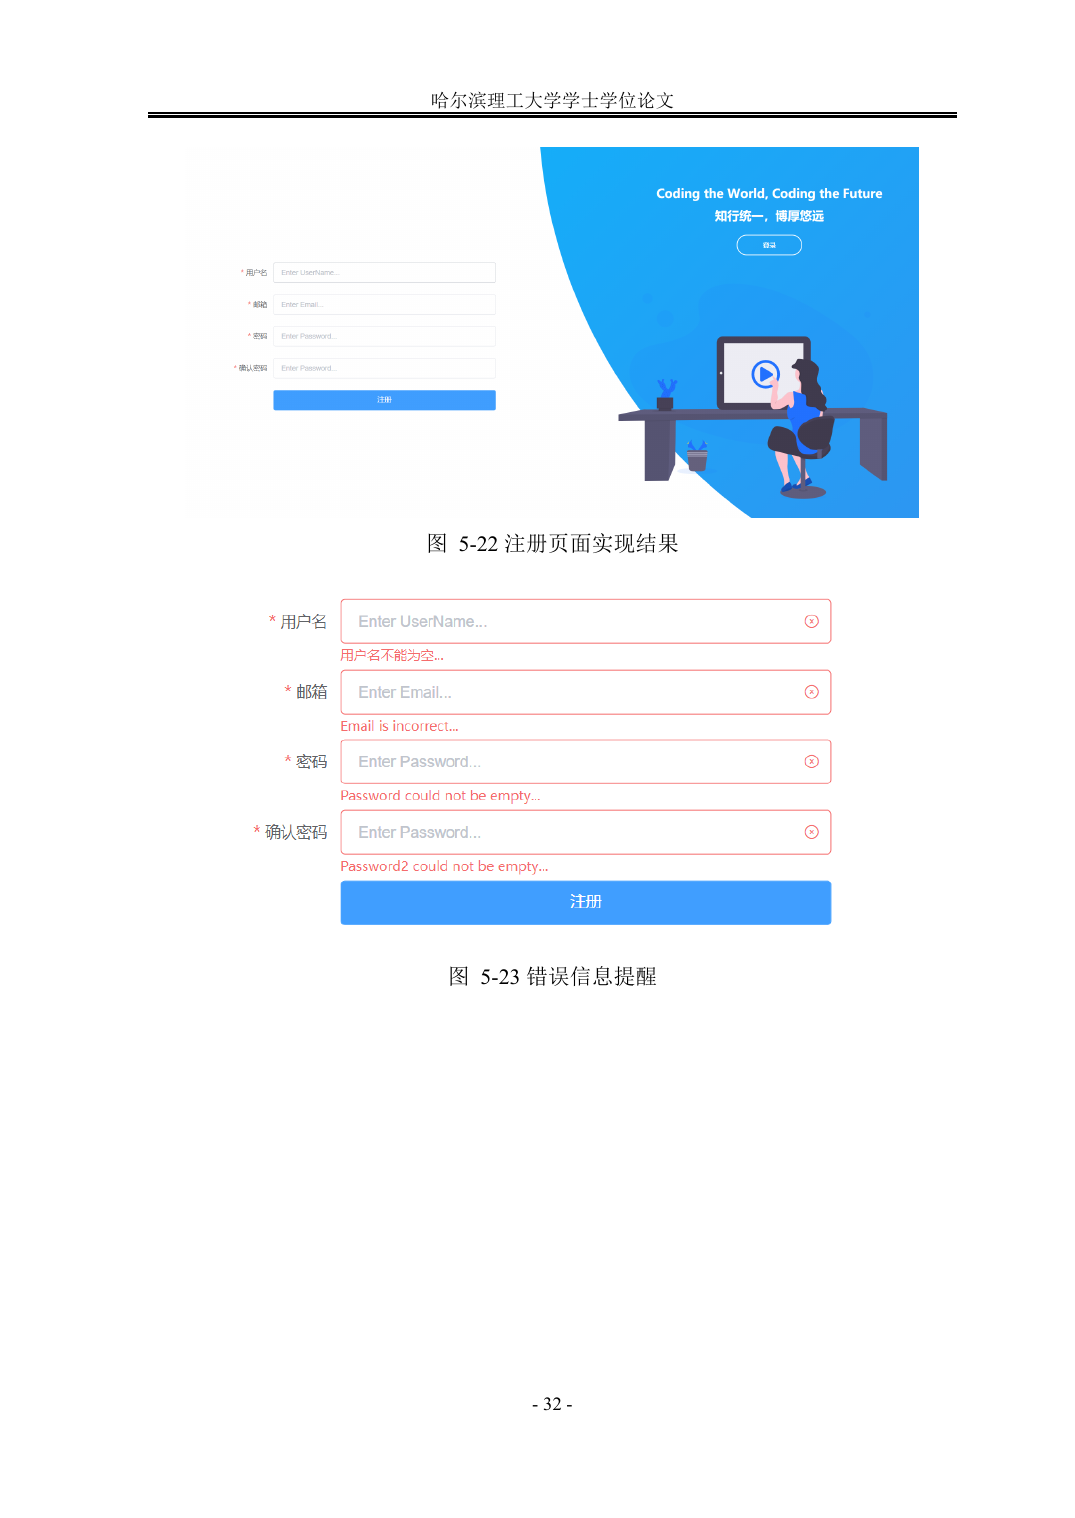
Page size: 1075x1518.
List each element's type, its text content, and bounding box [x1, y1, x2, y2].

picture [194, 569, 910, 950]
picture [185, 147, 919, 518]
